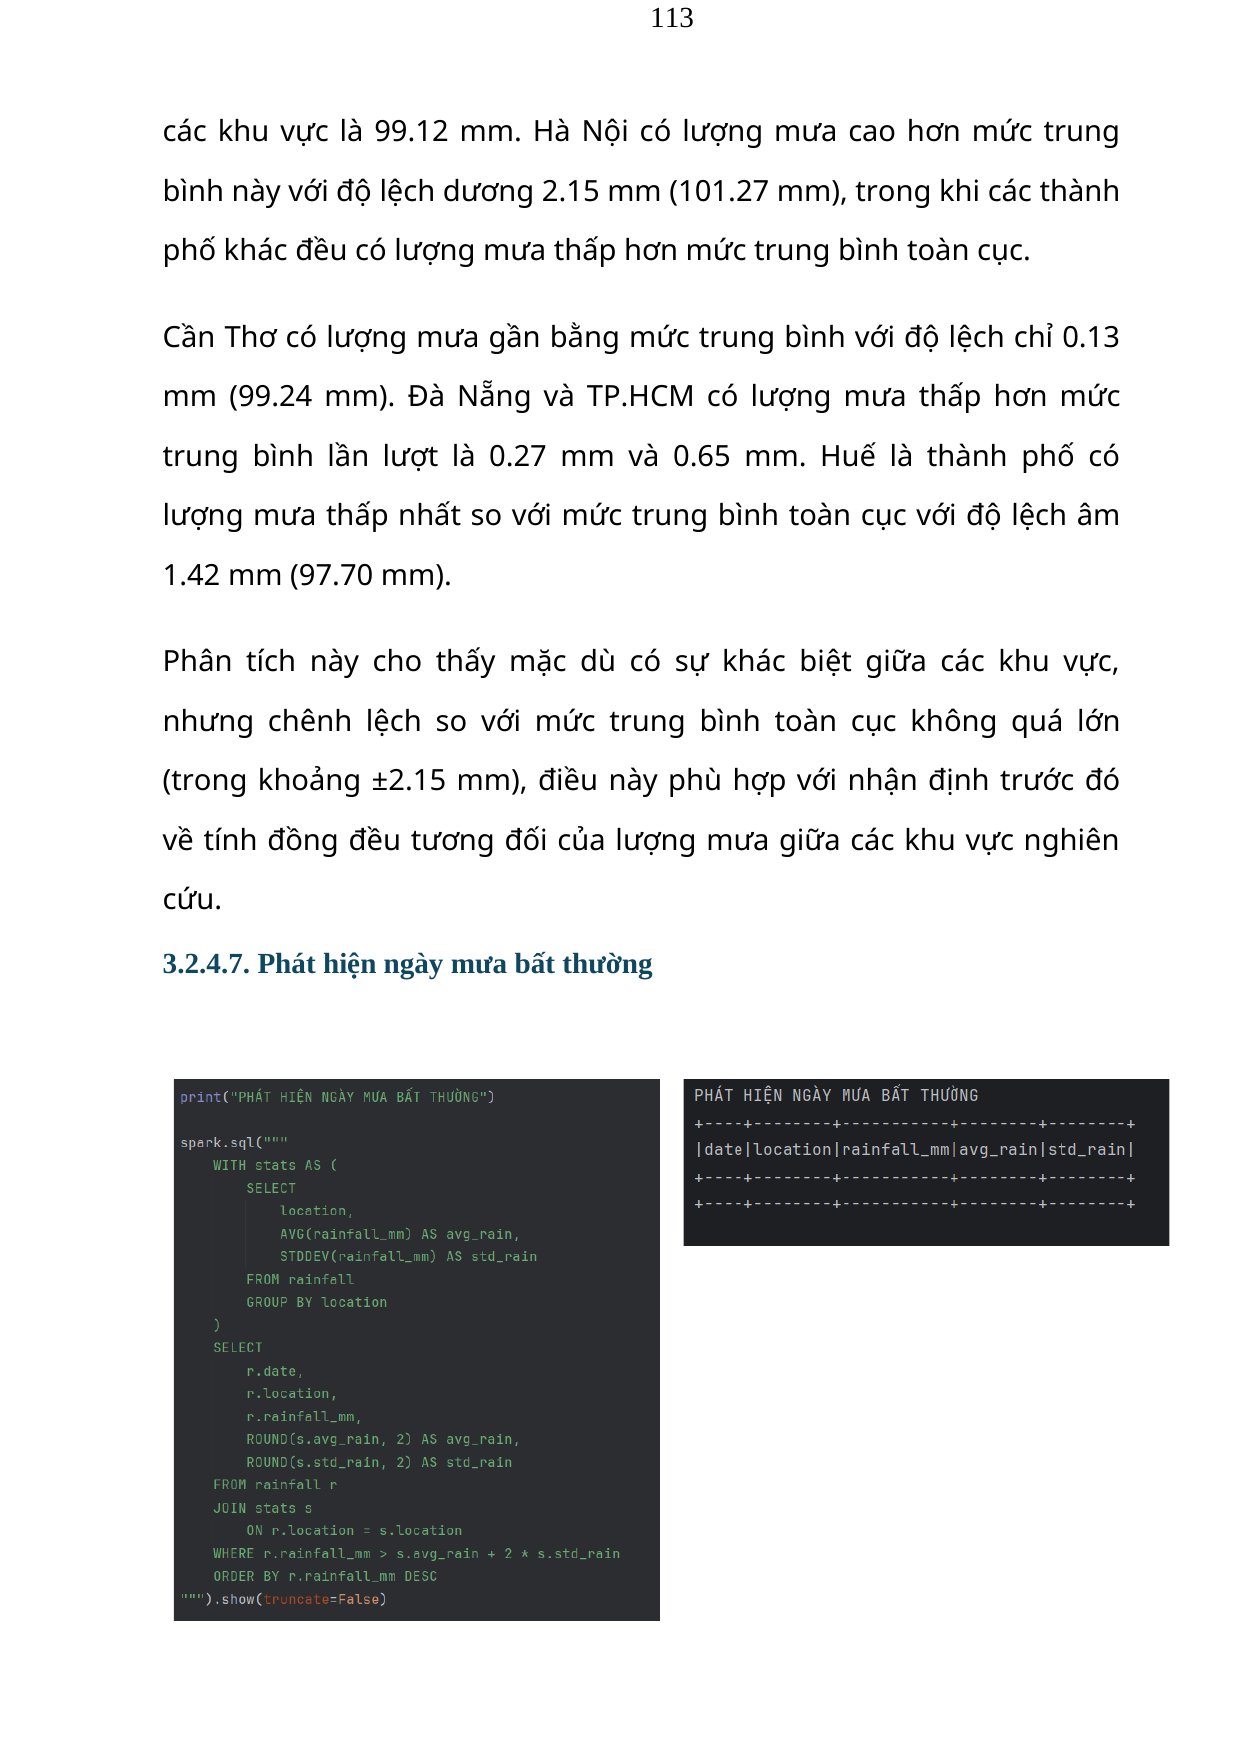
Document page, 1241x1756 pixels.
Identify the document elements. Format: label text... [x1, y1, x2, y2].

picture [173, 1079, 660, 1621]
picture [683, 1079, 1170, 1246]
table_header [674, 1069, 1182, 1648]
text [162, 110, 1122, 269]
text Cần Thơ có lượng mưa gần bằng mức trung bình với độ lệch chỉ 0.13 mm (99.24 mm). Đà Nẵng và TP.HCM có lượng mưa thấp hơn mức trung bình lần lượt là 0.27 mm và 0.65 mm. Huế là thành phố có lượng mưa thấp nhất so với mức trung bình toàn cục với độ lệch âm 1.42 mm (97.70 mm). [162, 316, 1122, 594]
table_header [165, 1069, 672, 1648]
subtitle 3.2.4.7. Phát hiện ngày mưa bất thường [162, 946, 1181, 980]
text Phân tích này cho thấy mặc dù có sự khác biệt giữa các khu vực, nhưng chênh lệch so với mức trung bình toàn cục không quá lớn (trong khoảng ±2.15 mm), điều này phù hợp với nhận định trước đó về tính đồng đều tương đối của lượng mưa giữa các khu vực nghiên cứu. [162, 641, 1122, 918]
